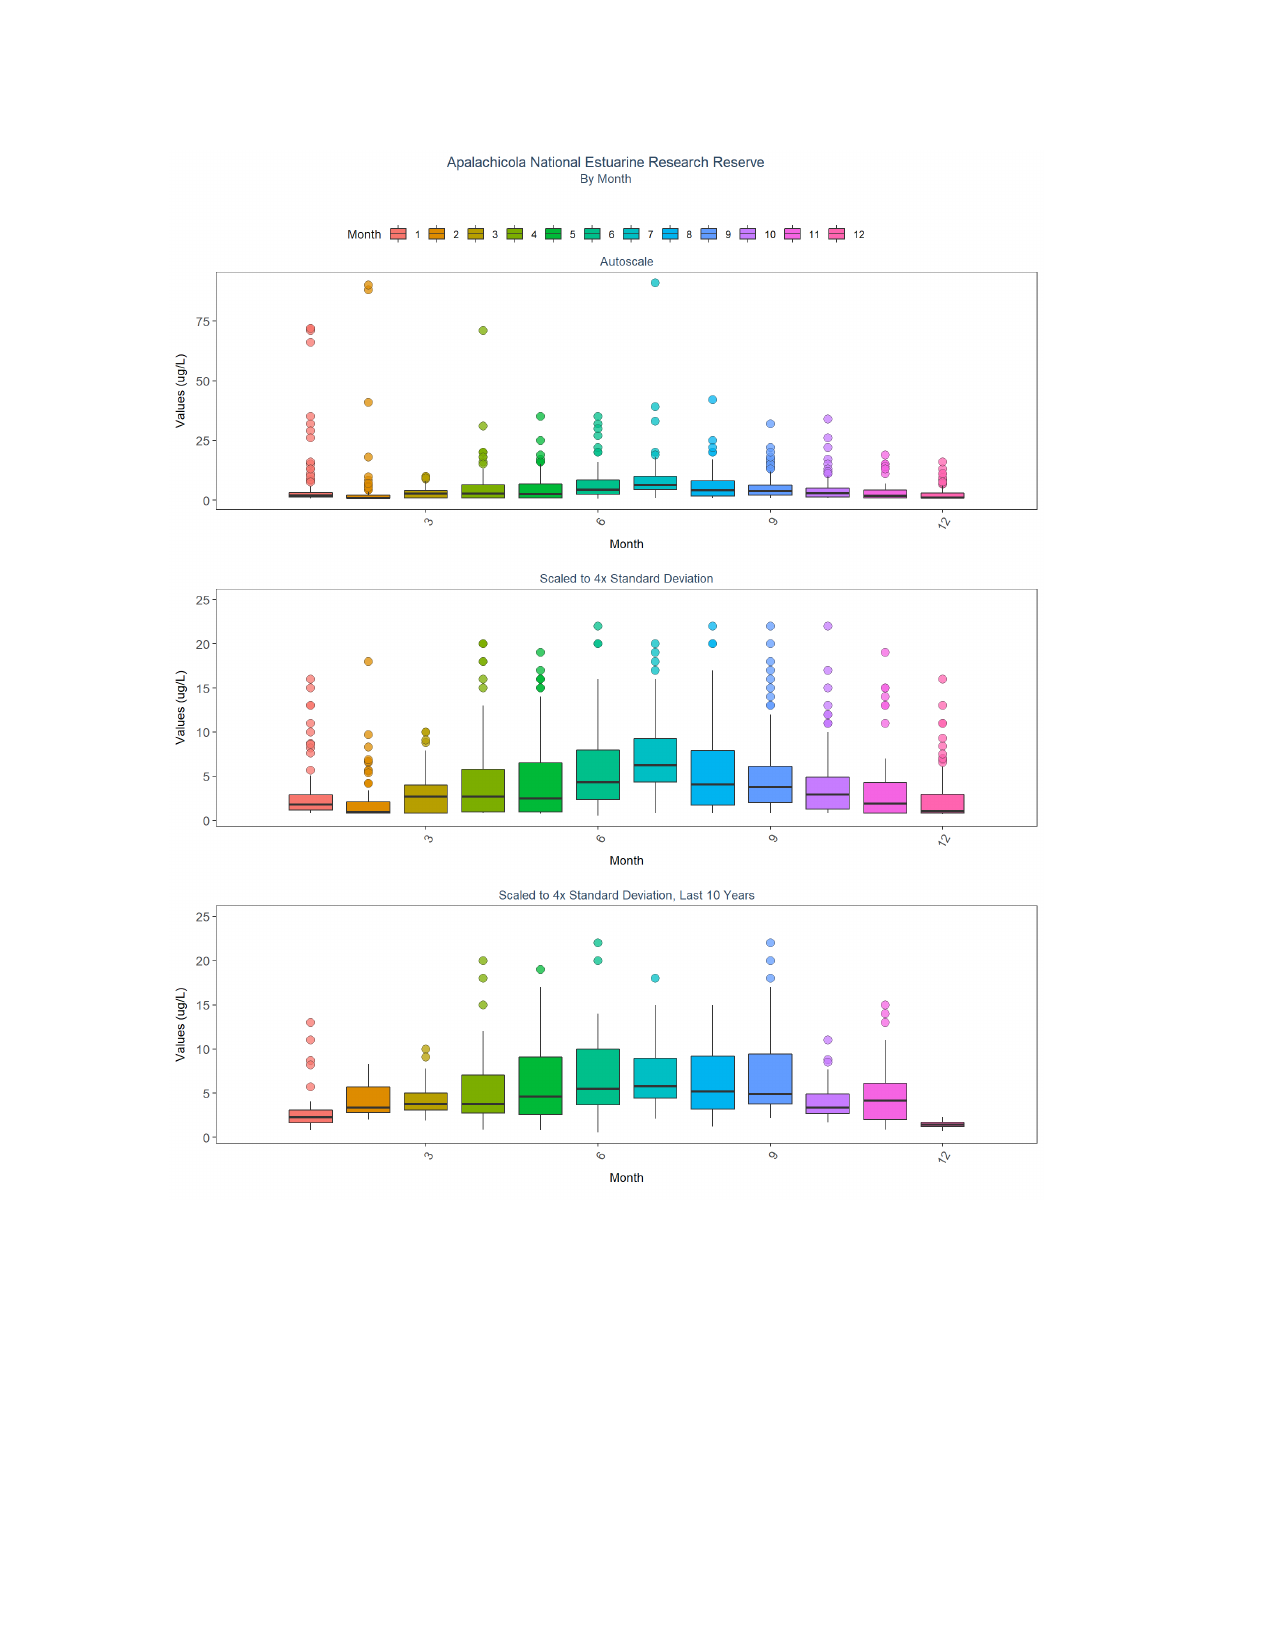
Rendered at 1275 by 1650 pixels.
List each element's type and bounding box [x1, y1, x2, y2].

picture [168, 150, 1044, 1200]
